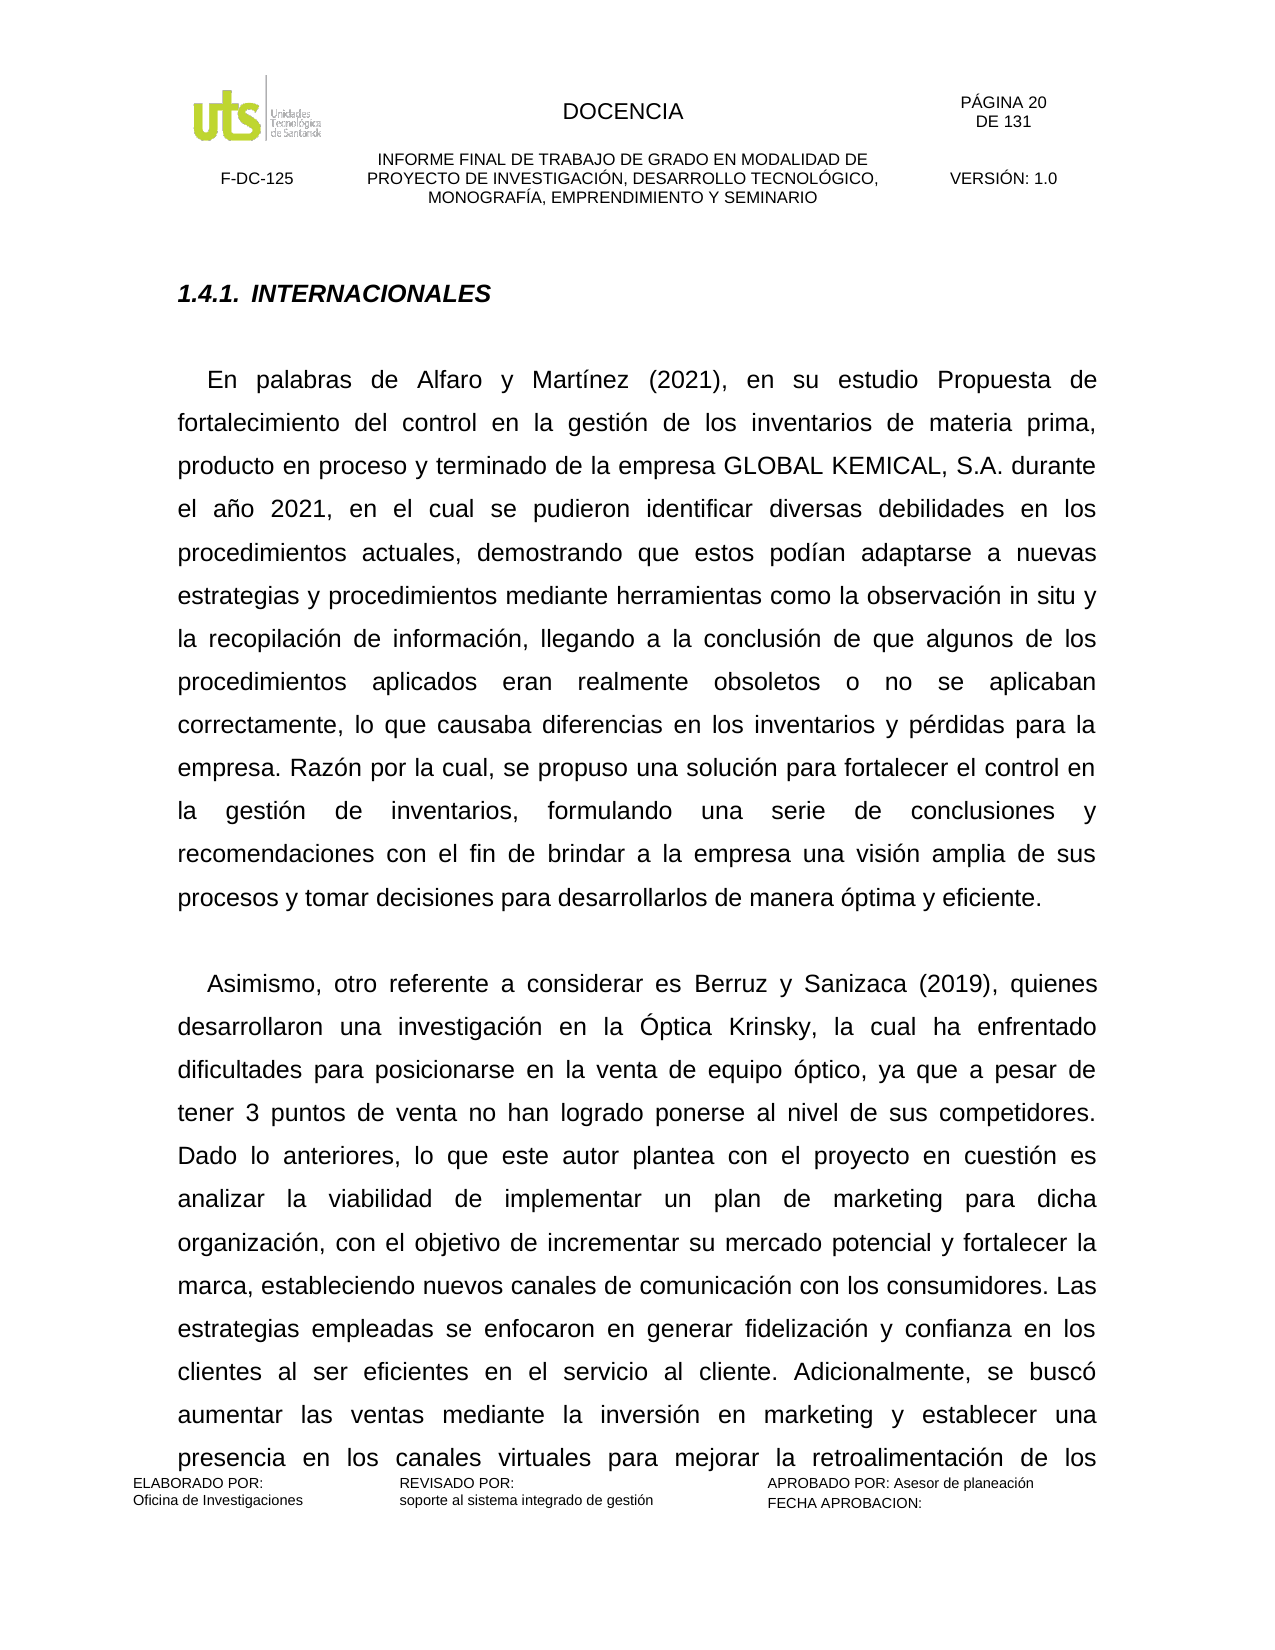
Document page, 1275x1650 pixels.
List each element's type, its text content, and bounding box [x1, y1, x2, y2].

picture [192, 75, 321, 149]
text En palabras de Alfaro y Martínez (2021), en su estudio Propuesta de fortalecimiento del control en la gestión de los inventarios de materia prima, producto en proceso y terminado de la empresa GLOBAL KEMICAL, S.A. durante el año 2021, en el cual se pudieron identificar diversas debilidades en los procedimientos actuales, demostrando que estos podían adaptarse a nuevas estrategias y procedimientos mediante herramientas como la observación in situ y la recopilación de información, llegando a la conclusión de que algunos de los procedimientos aplicados eran realmente obsoletos o no se aplicaban correctamente, lo que causaba diferencias en los inventarios y pérdidas para la empresa. Razón por la cual, se propuso una solución para fortalecer el control en la gestión de inventarios, formulando una serie de conclusiones y recomendaciones con el fin de brindar a la empresa una visión amplia de sus procesos y tomar decisiones para desarrollarlos de manera óptima y eficiente. [177, 365, 1098, 911]
subtitle INTERNACIONALES [177, 279, 1098, 308]
